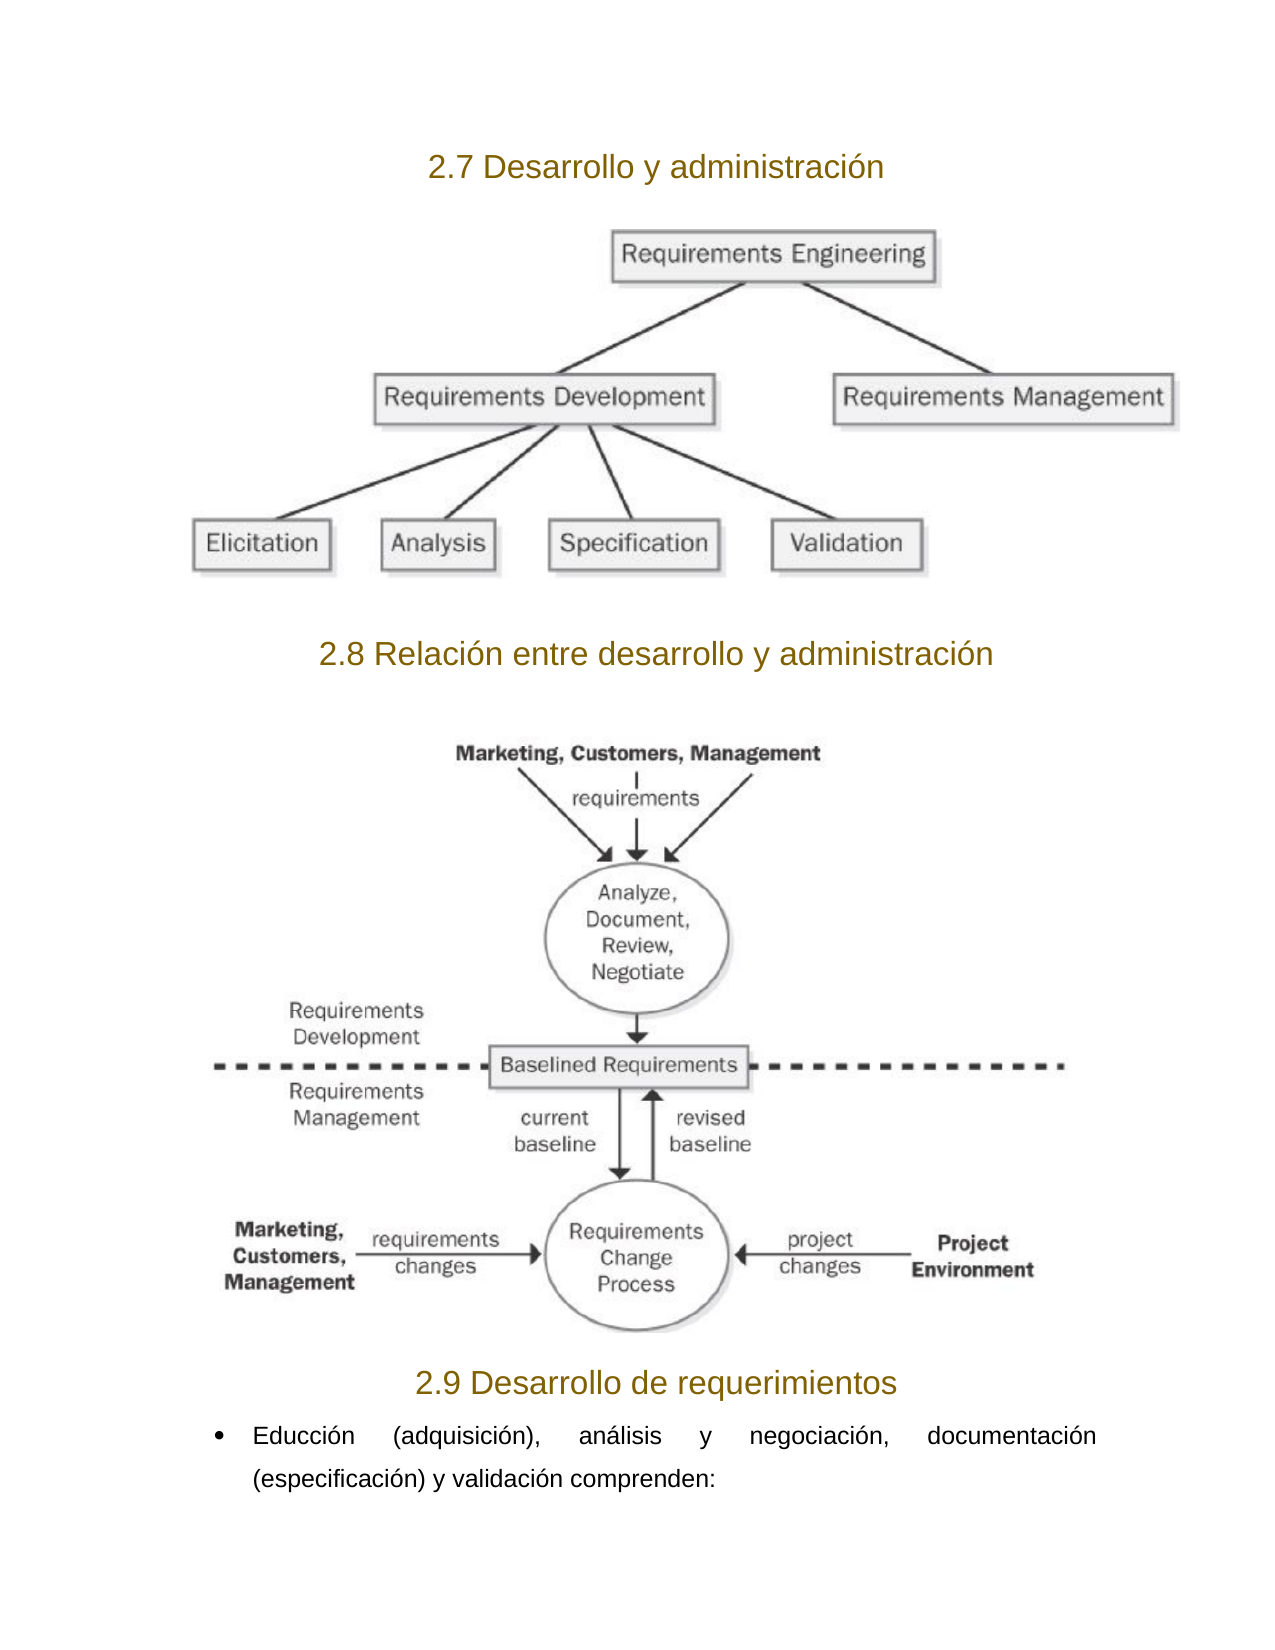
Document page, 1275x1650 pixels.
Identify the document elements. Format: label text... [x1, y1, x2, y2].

subtitle Desarrollo y administración [215, 148, 1098, 186]
picture [177, 205, 1184, 603]
subtitle Desarrollo de requerimientos [215, 1363, 1098, 1402]
picture [177, 734, 1098, 1333]
list Educción (adquisición), análisis y negociación, documentación (especificación) y validación comprenden: [215, 1421, 1098, 1493]
subtitle Relación entre desarrollo y administración [215, 634, 1098, 672]
